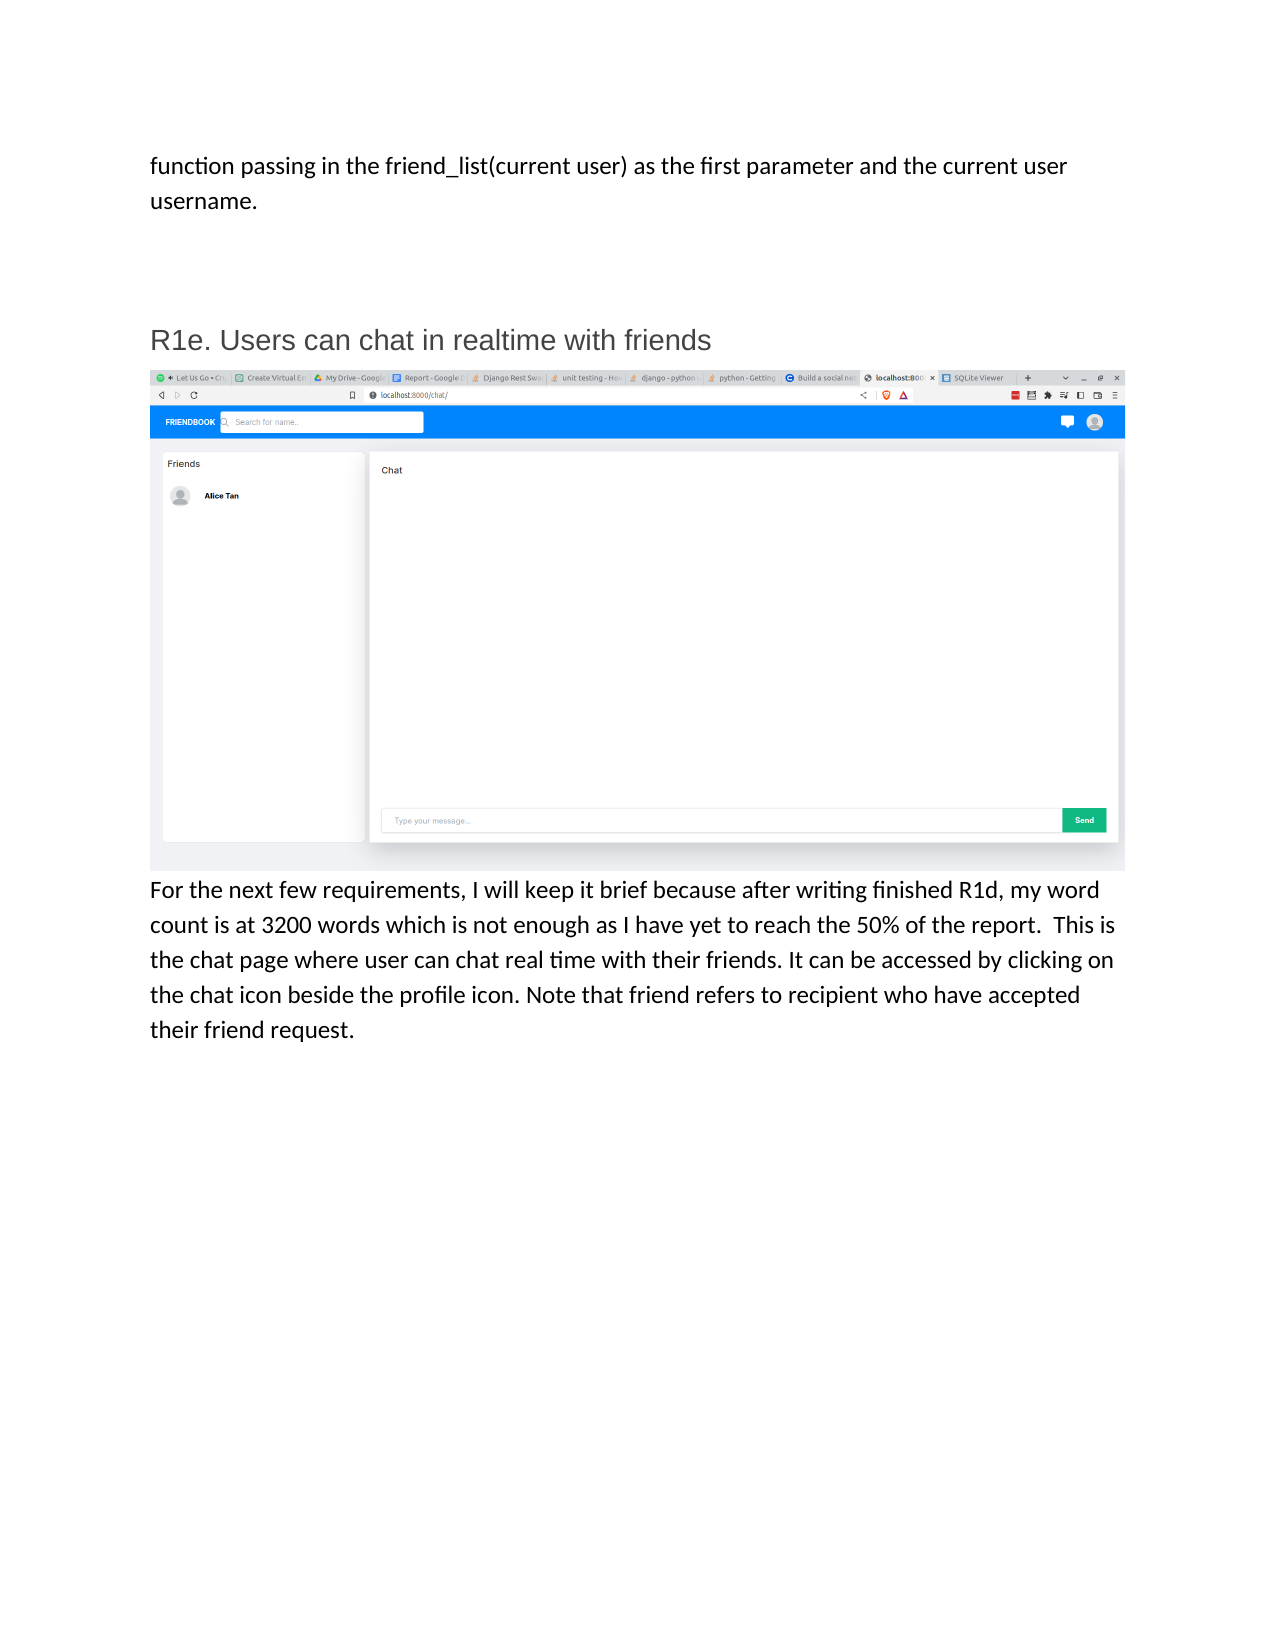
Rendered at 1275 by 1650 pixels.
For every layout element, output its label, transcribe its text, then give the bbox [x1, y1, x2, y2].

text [150, 150, 1125, 216]
text For the next few requirements, I will keep it brief because after writing finished R1d, my word count is at 3200 words which is not enough as I have yet to reach the 50% of the report. This is the chat page where user can chat real time with their friends. It can be accessed by clicking on the chat icon beside the profile icon. Note that friend refers to recipient who have accepted their friend request. [150, 874, 1125, 1044]
picture [150, 370, 1125, 871]
subtitle R1e. Users can chat in realtime with friends [150, 323, 1125, 357]
